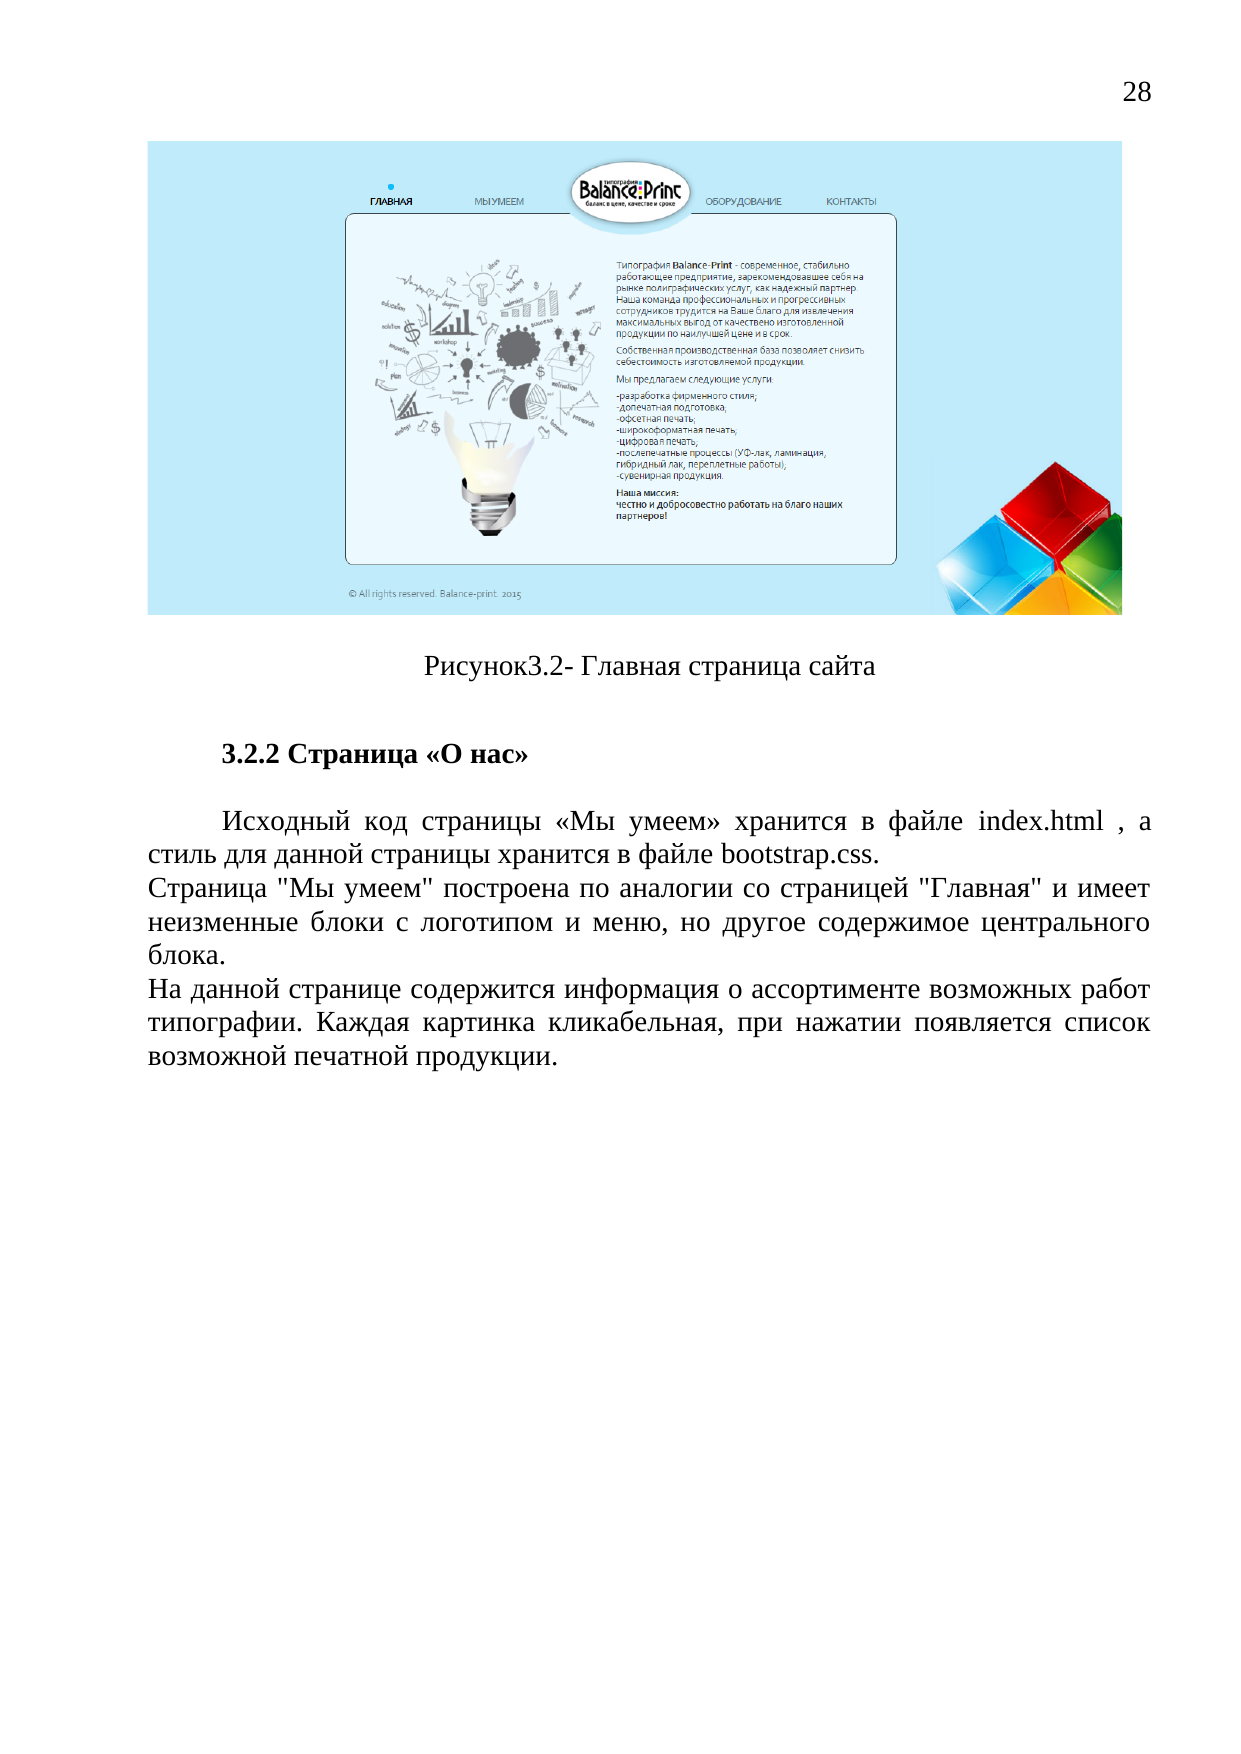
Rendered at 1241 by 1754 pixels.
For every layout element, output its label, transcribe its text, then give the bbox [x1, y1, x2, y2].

subtitle 3.2.2 Страница «О нас» [148, 736, 1152, 769]
text Исходный код страницы «Мы умеем» хранится в файле index.html , а стиль для данной страницы хранится в файле bootstrap.css. [148, 803, 1152, 870]
text На данной странице содержится информация о ассортименте возможных работ типографии. Каждая картинка кликабельная, при нажатии появляется список возможной печатной продукции. [148, 971, 1152, 1071]
text Страница "Мы умеем" построена по аналогии со страницей "Главная" и имеет неизменные блоки с логотипом и меню, но другое содержимое центрального блока. [148, 870, 1152, 971]
text Рисунок3.2- Главная страница сайта [148, 648, 1152, 682]
picture [147, 141, 1123, 615]
